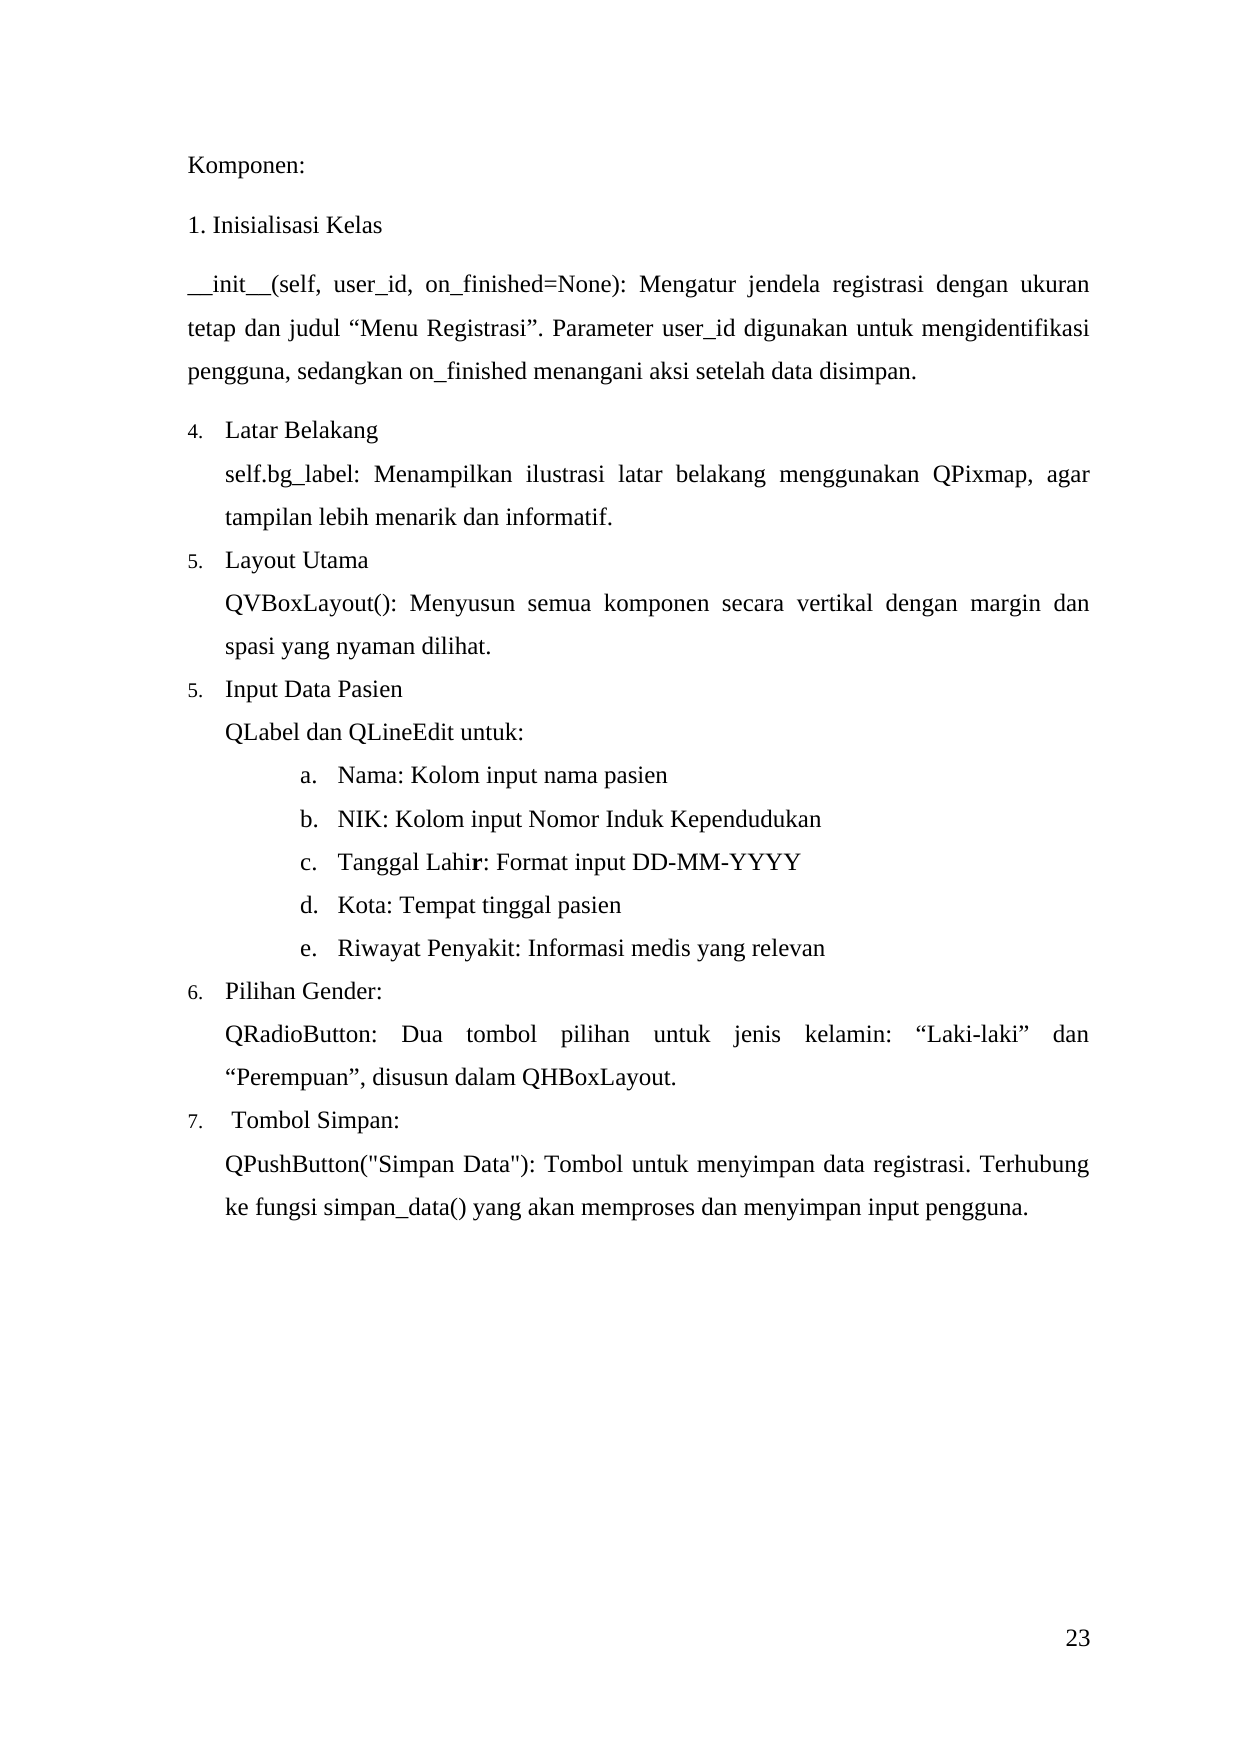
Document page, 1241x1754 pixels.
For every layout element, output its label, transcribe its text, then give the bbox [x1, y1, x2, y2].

text __init__(self, user_id, on_finished=None): Mengatur jendela registrasi dengan ukuran tetap dan judul “Menu Registrasi”. Parameter user_id digunakan untuk mengidentifikasi pengguna, sedangkan on_finished menangani aksi setelah data disimpan. [187, 269, 1090, 384]
list QVBoxLayout(): Menyusun semua komponen secara vertikal dengan margin dan spasi yang nyaman dilihat. [225, 588, 1090, 660]
text 1. Inisialisasi Kelas [187, 210, 1090, 238]
list QPushButton("Simpan Data"): Tombol untuk menyimpan data registrasi. Terhubung ke fungsi simpan_data() yang akan memproses dan menyimpan input pengguna. [225, 1149, 1090, 1221]
list Pilihan Gender: [187, 976, 1090, 1005]
list Nama: Kolom input nama pasien [300, 761, 1090, 789]
list Kota: Tempat tinggal pasien [300, 890, 1090, 919]
list Latar Belakang [187, 416, 1090, 444]
list QRadioButton: Dua tombol pilihan untuk jenis kelamin: “Laki-laki” dan “Perempuan”, disusun dalam QHBoxLayout. [225, 1019, 1090, 1091]
list Tanggal Lahir: Format input DD-MM-YYYY [300, 847, 1090, 876]
list NIK: Kolom input Nomor Induk Kependudukan [300, 804, 1090, 832]
text Komponen: [187, 150, 1090, 179]
list Tombol Simpan: [187, 1106, 1090, 1134]
list Layout Utama [187, 545, 1090, 574]
list Input Data Pasien [187, 674, 1090, 703]
list self.bg_label: Menampilkan ilustrasi latar belakang menggunakan QPixmap, agar tampilan lebih menarik dan informatif. [225, 459, 1090, 531]
list QLabel dan QLineEdit untuk: [225, 717, 1090, 746]
list Riwayat Penyakit: Informasi medis yang relevan [300, 933, 1090, 962]
